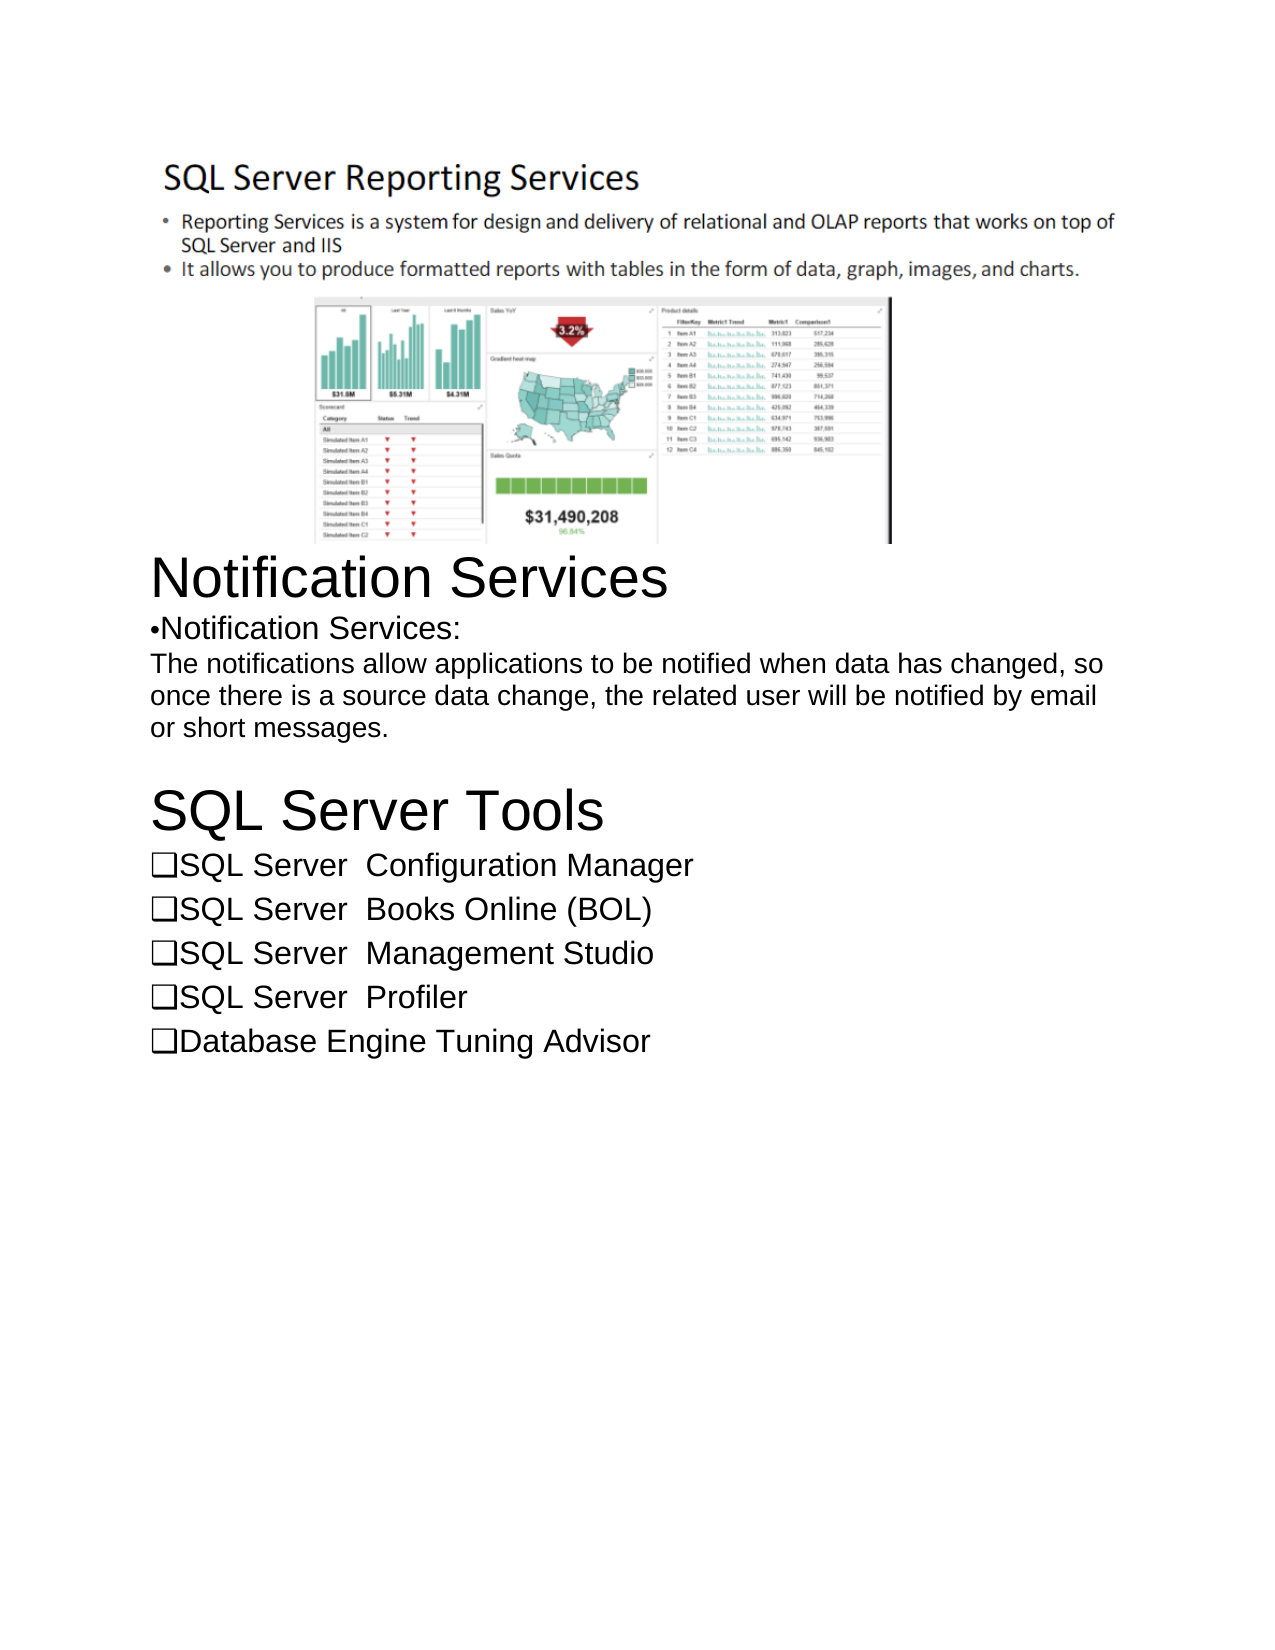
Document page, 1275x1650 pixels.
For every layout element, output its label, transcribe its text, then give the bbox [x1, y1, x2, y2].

text SQL Server Tools [150, 776, 1125, 842]
text •Notification Services: [150, 609, 1125, 647]
picture [150, 150, 1125, 544]
text ❑SQL Server Profiler [150, 974, 1125, 1018]
text ❑SQL Server Management Studio [150, 930, 1125, 974]
text ❑Database Engine Tuning Advisor [150, 1018, 1125, 1062]
text ❑SQL Server Books Online (BOL) [150, 886, 1125, 930]
text The notifications allow applications to be notified when data has changed, so once there is a source data change, the related user will be notified by email or short messages. [150, 647, 1125, 744]
text ❑SQL Server Configuration Manager [150, 842, 1125, 886]
text Notification Services [150, 544, 1125, 609]
